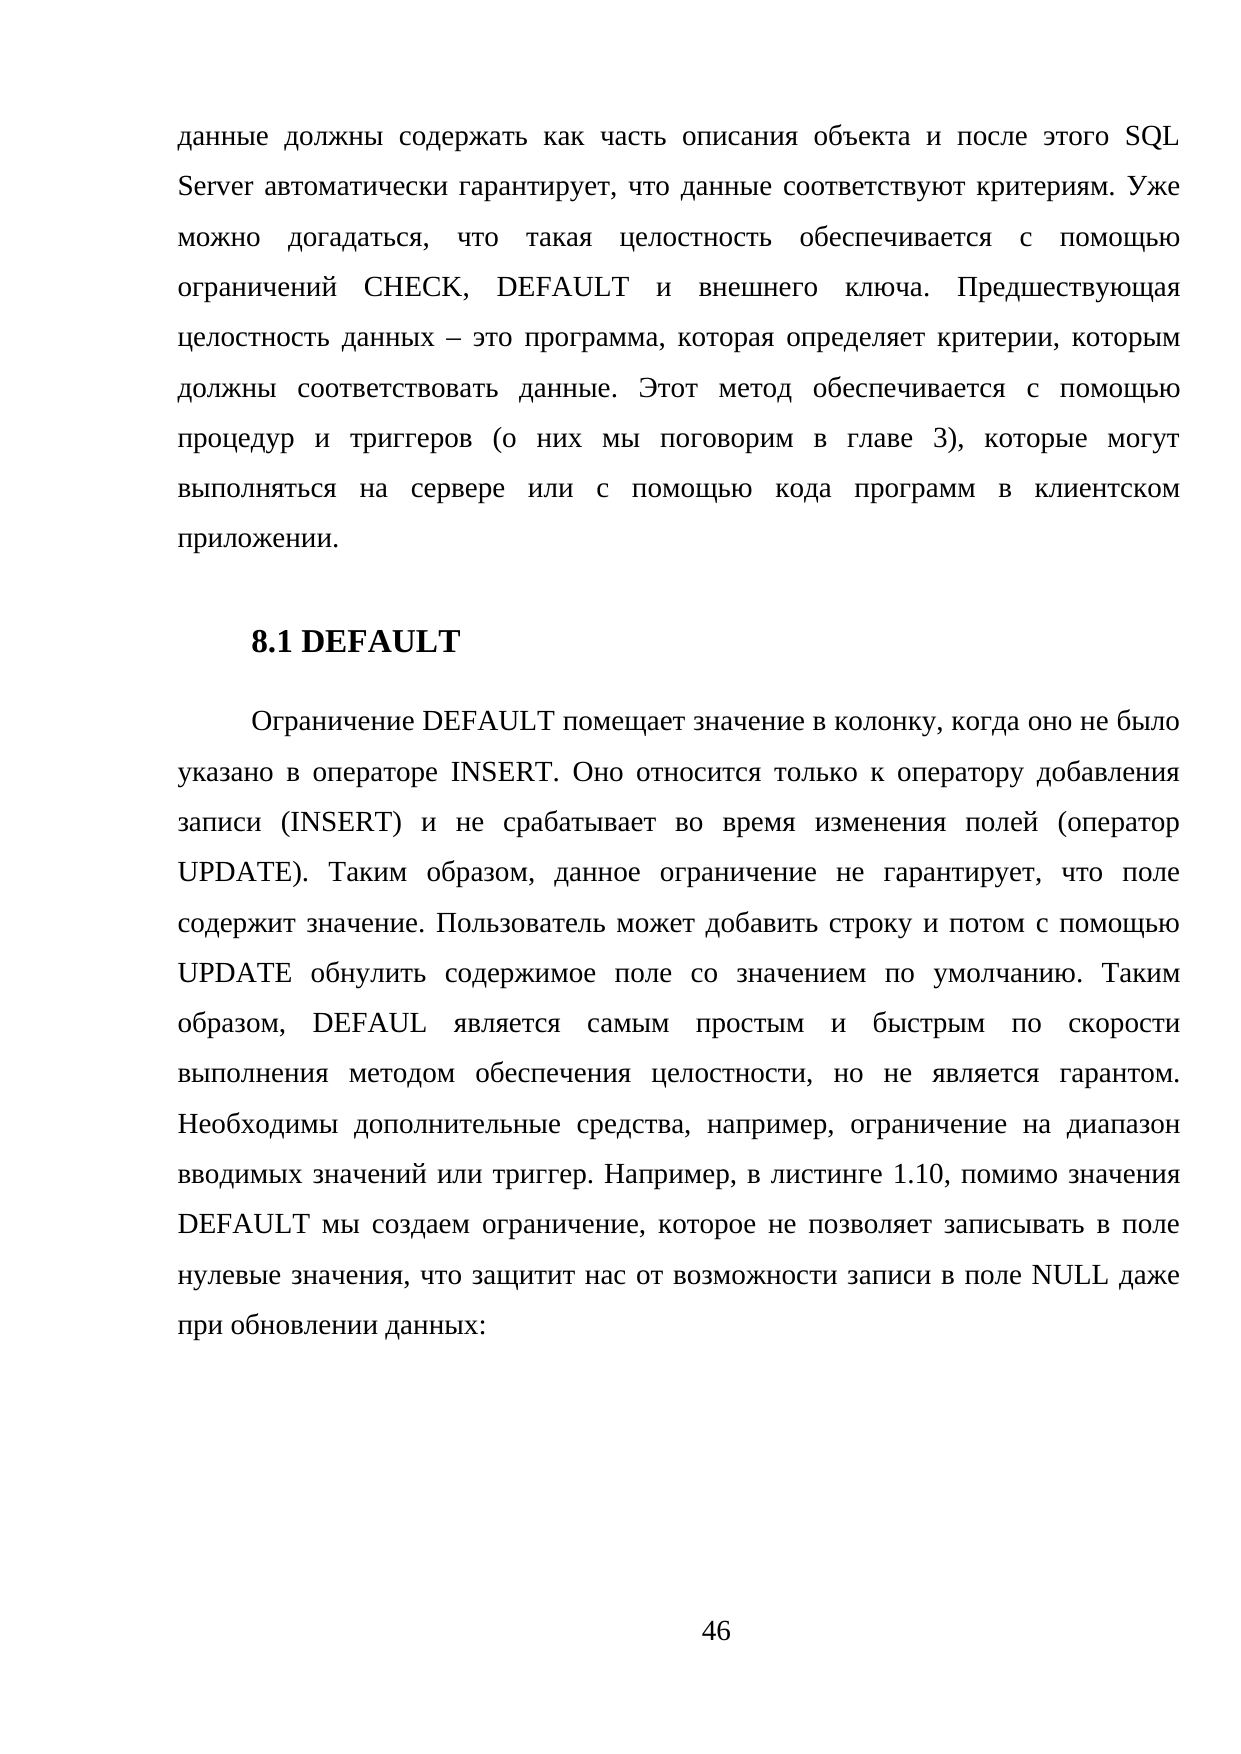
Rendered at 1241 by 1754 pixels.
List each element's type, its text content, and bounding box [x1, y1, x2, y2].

text Ограничение DEFAULT помещает значение в колонку, когда оно не было указано в операторе INSERT. Оно относится только к оператору добавления записи (INSERT) и не срабатывает во время изменения полей (оператор UPDATE). Таким образом, данное ограничение не гарантирует, что поле содержит значение. Пользователь может добавить строку и потом с помощью UPDATE обнулить содержимое поле со значением по умолчанию. Таким образом, DEFAUL является самым простым и быстрым по скорости выполнения методом обеспечения целостности, но не является гарантом. Необходимы дополнительные средства, например, ограничение на диапазон вводимых значений или триггер. Например, в листинге 1.10, помимо значения DEFAULT мы создаем ограничение, которое не позволяет записывать в поле нулевые значения, что защитит нас от возможности записи в поле NULL даже при обновлении данных: [177, 703, 1181, 1341]
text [177, 118, 1181, 554]
subtitle 8.1 DEFAULT [177, 621, 1181, 659]
